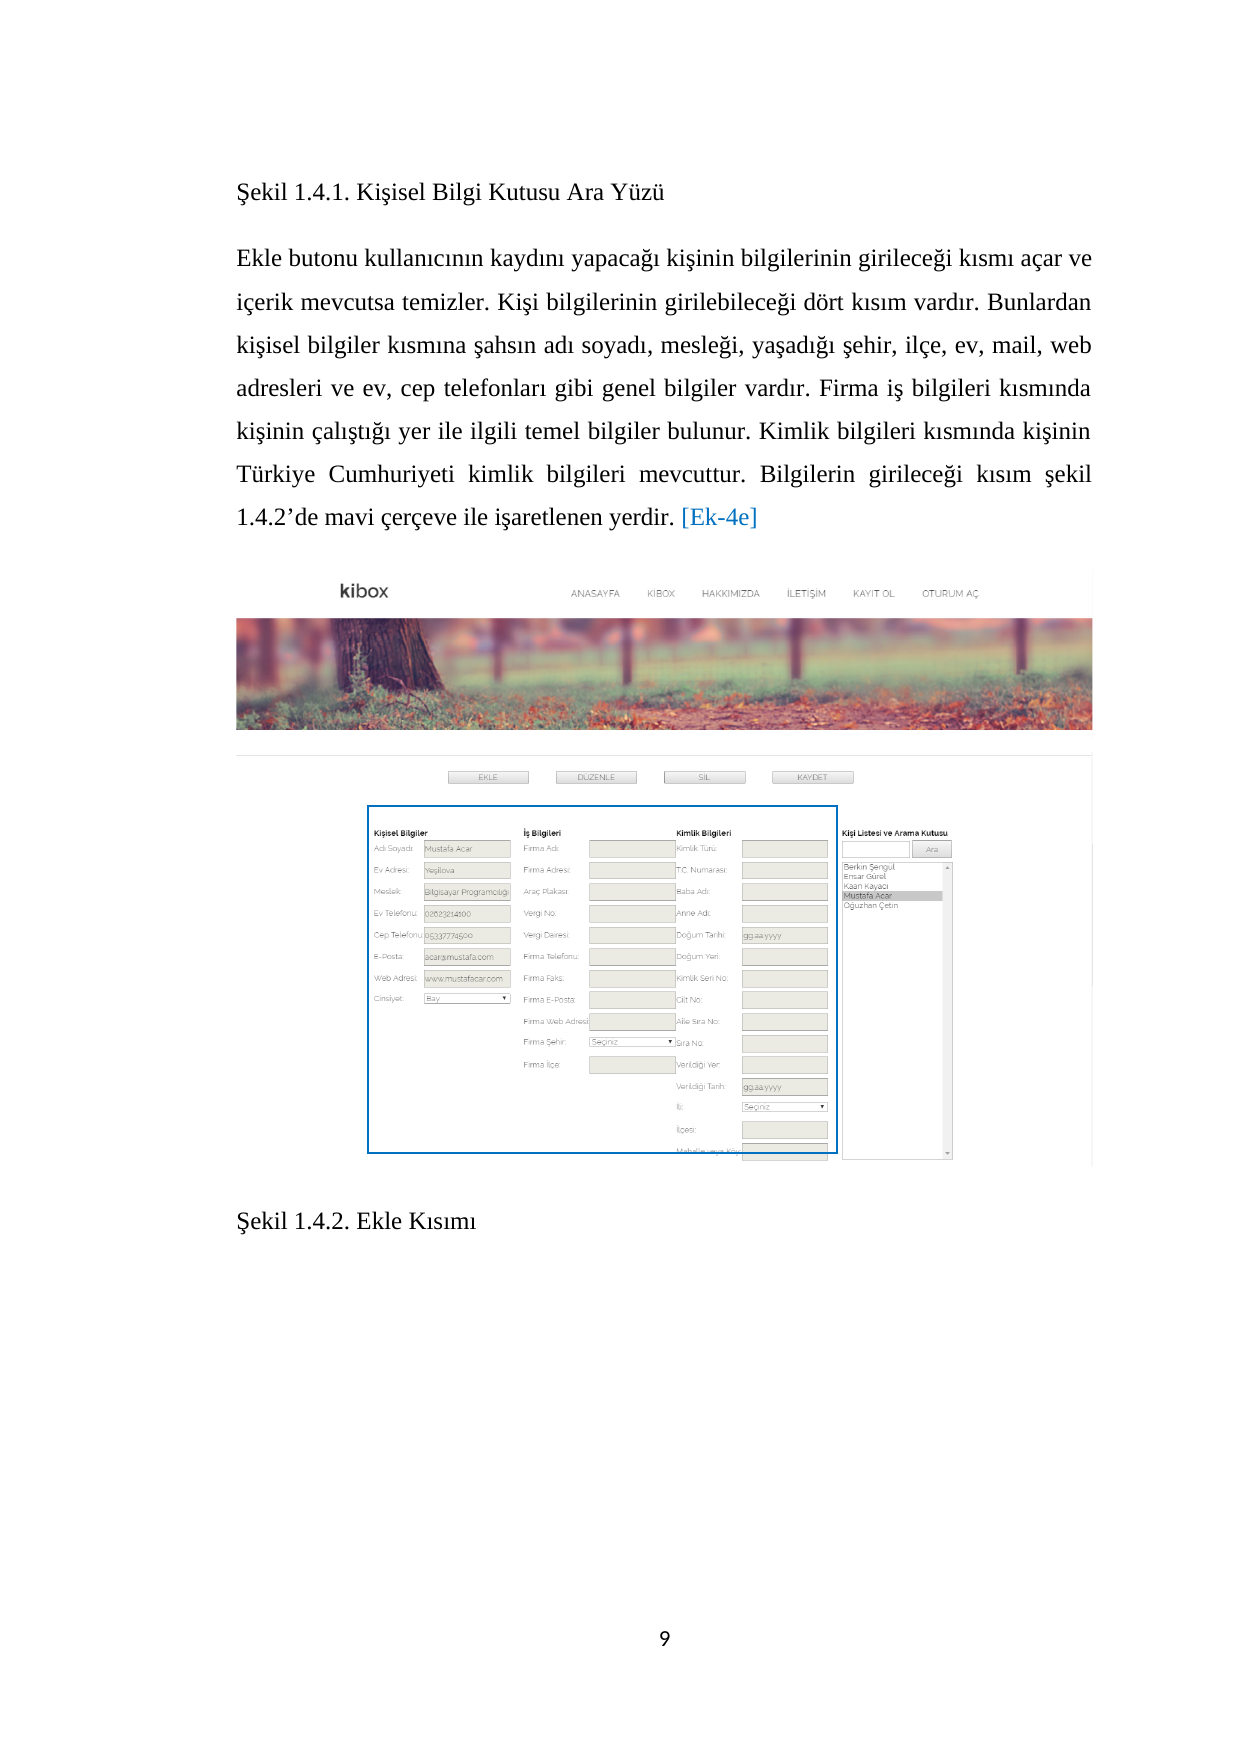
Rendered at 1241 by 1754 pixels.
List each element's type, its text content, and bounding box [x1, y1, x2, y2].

text Şekil 1.4.2. Ekle Kısımı [236, 1206, 1092, 1234]
text Şekil 1.4.1. Kişisel Bilgi Kutusu Ara Yüzü [236, 177, 1092, 206]
picture [236, 570, 1093, 739]
text Ekle butonu kullanıcının kaydını yapacağı kişinin bilgilerinin girileceği kısmı açar ve içerik mevcutsa temizler. Kişi bilgilerinin girilebileceği dört kısım vardır. Bunlardan kişisel bilgiler kısmına şahsın adı soyadı, mesleği, yaşadığı şehir, ilçe, ev, mail, web adresleri ve ev, cep telefonları gibi genel bilgiler vardır. Firma iş bilgileri kısmında kişinin çalıştığı yer ile ilgili temel bilgiler bulunur. Kimlik bilgileri kısmında kişinin Türkiye Cumhuriyeti kimlik bilgileri mevcuttur. Bilgilerin girileceği kısım şekil 1.4.2’de mavi çerçeve ile işaretlenen yerdir. [Ek-4e] [236, 243, 1092, 531]
